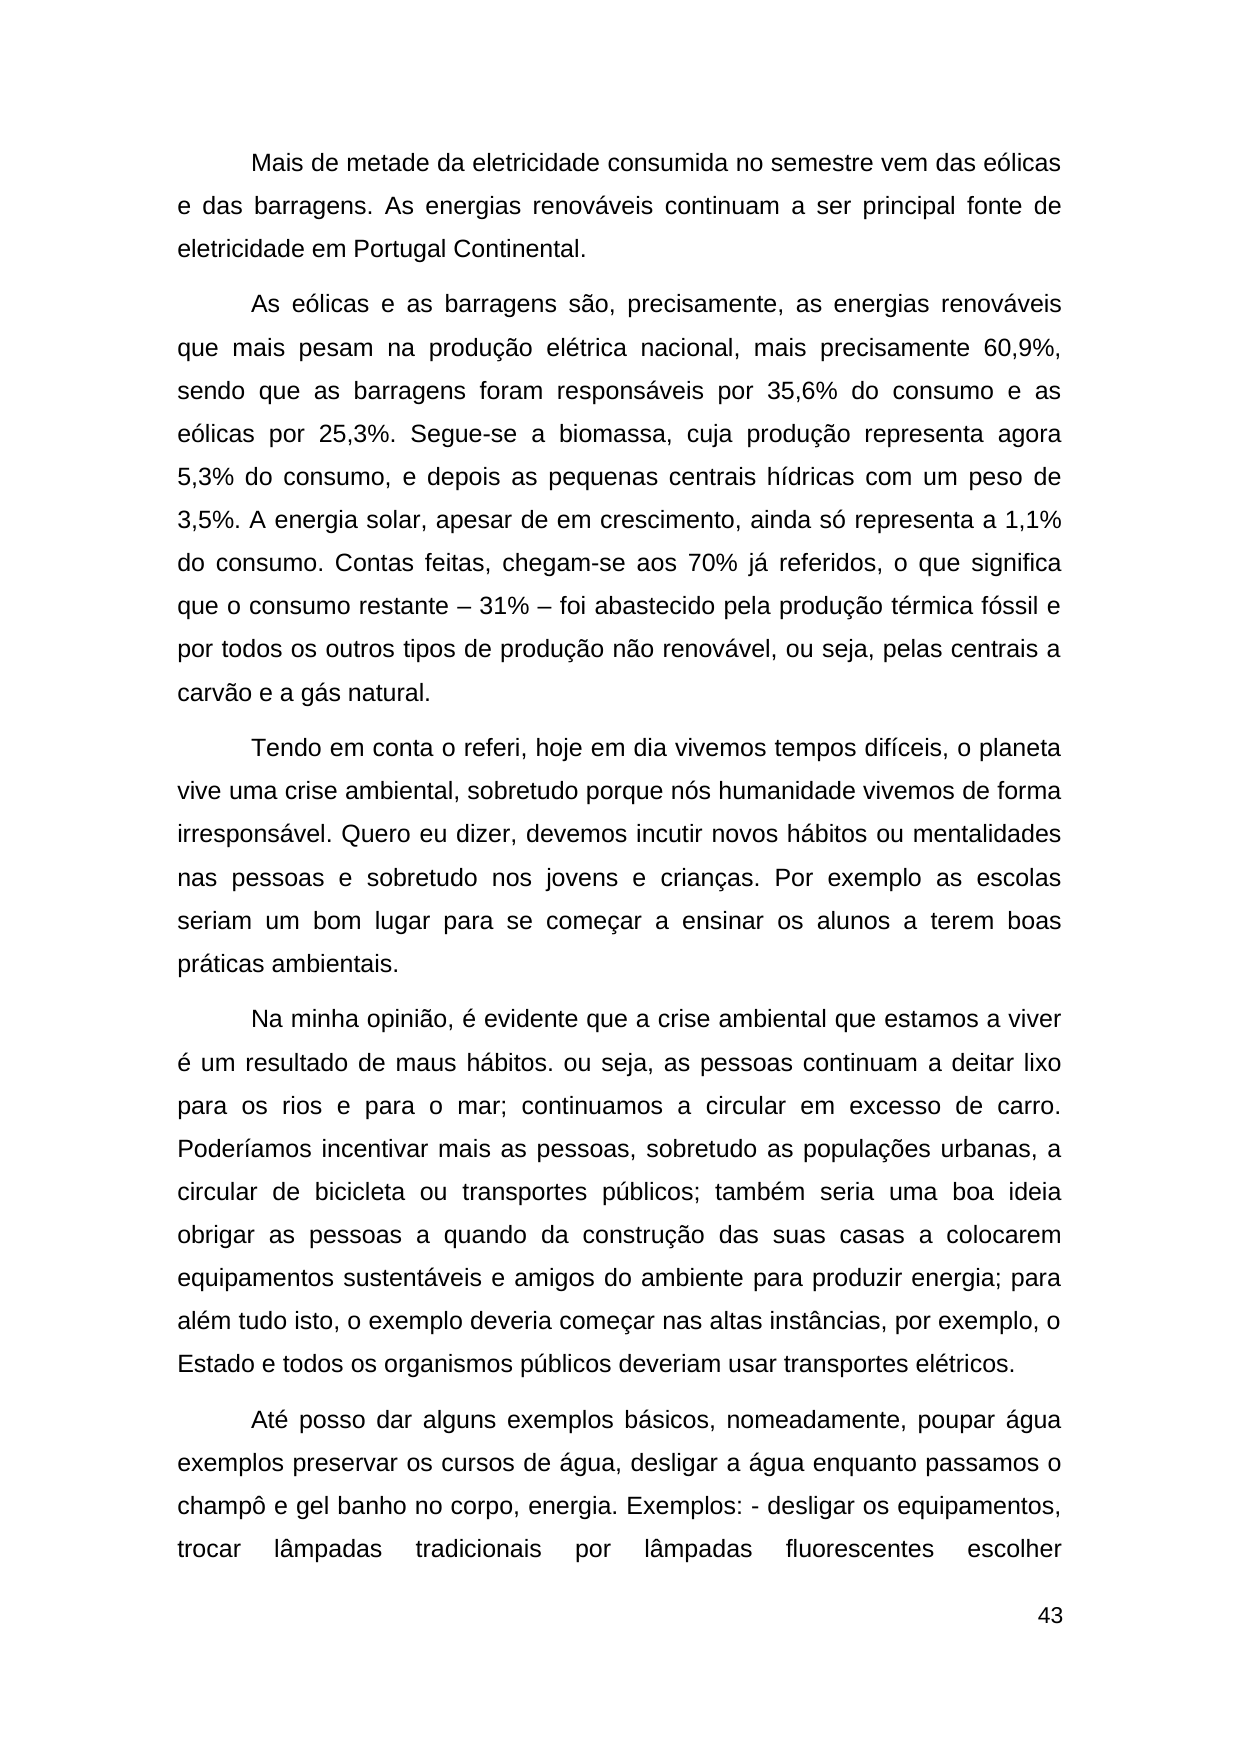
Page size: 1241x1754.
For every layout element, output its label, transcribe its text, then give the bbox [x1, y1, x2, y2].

text As eólicas e as barragens são, precisamente, as energias renováveis que mais pesam na produção elétrica nacional, mais precisamente 60,9%, sendo que as barragens foram responsáveis por 35,6% do consumo e as eólicas por 25,3%. Segue-se a biomassa, cuja produção representa agora 5,3% do consumo, e depois as pequenas centrais hídricas com um peso de 3,5%. A energia solar, apesar de em crescimento, ainda só representa a 1,1% do consumo. Contas feitas, chegam-se aos 70% já referidos, o que significa que o consumo restante – 31% – foi abastecido pela produção térmica fóssil e por todos os outros tipos de produção não renovável, ou seja, pelas centrais a carvão e a gás natural. [177, 289, 1063, 706]
text Mais de metade da eletricidade consumida no semestre vem das eólicas e das barragens. As energias renováveis continuam a ser principal fonte de eletricidade em Portugal Continental. [177, 148, 1063, 263]
text Na minha opinião, é evidente que a crise ambiental que estamos a viver é um resultado de maus hábitos. ou seja, as pessoas continuam a deitar lixo para os rios e para o mar; continuamos a circular em excesso de carro. Poderíamos incentivar mais as pessoas, sobretudo as populações urbanas, a circular de bicicleta ou transportes públicos; também seria uma boa ideia obrigar as pessoas a quando da construção das suas casas a colocarem equipamentos sustentáveis e amigos do ambiente para produzir energia; para além tudo isto, o exemplo deveria começar nas altas instâncias, por exemplo, o Estado e todos os organismos públicos deveriam usar transportes elétricos. [177, 1004, 1063, 1378]
text Tendo em conta o referi, hoje em dia vivemos tempos difíceis, o planeta vive uma crise ambiental, sobretudo porque nós humanidade vivemos de forma irresponsável. Quero eu dizer, devemos incutir novos hábitos ou mentalidades nas pessoas e sobretudo nos jovens e crianças. Por exemplo as escolas seriam um bom lugar para se começar a ensinar os alunos a terem boas práticas ambientais. [177, 733, 1063, 978]
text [177, 1405, 1063, 1563]
